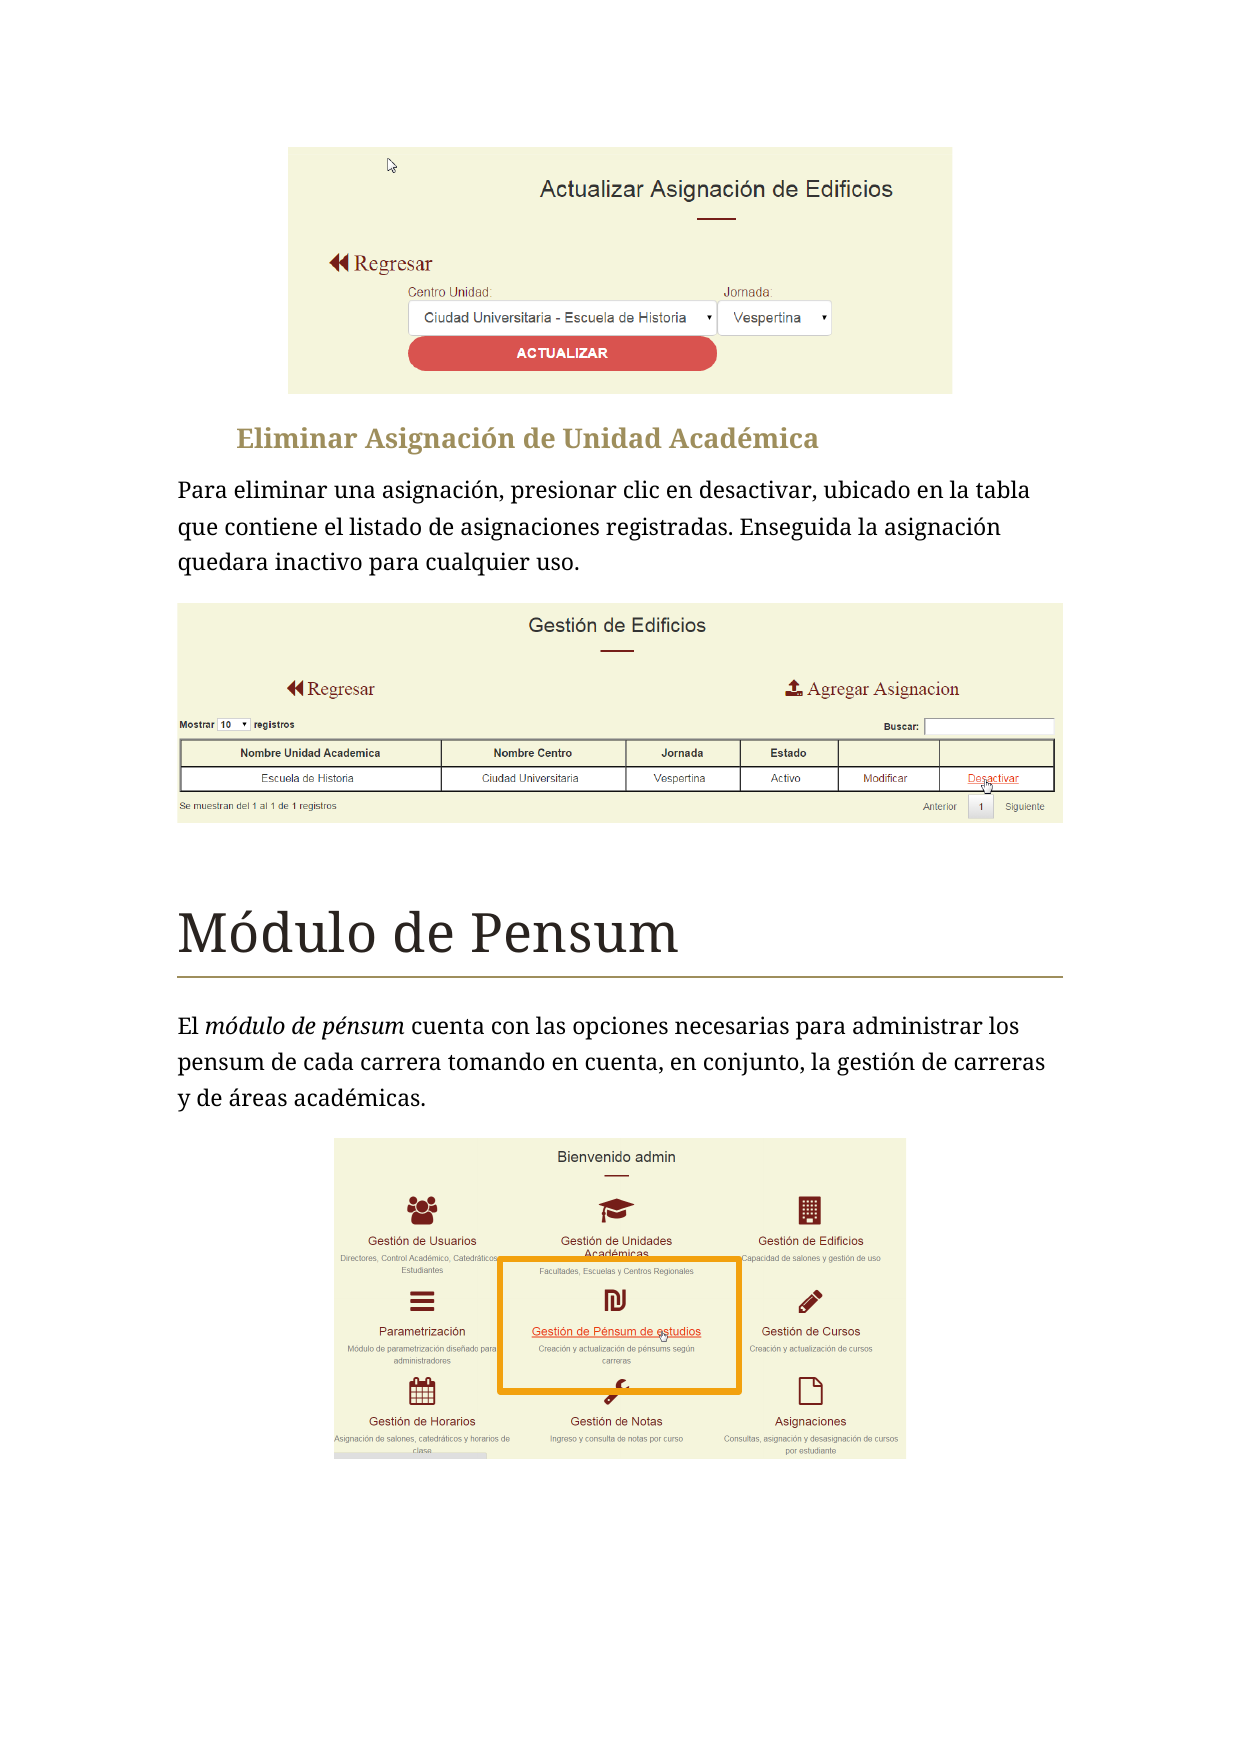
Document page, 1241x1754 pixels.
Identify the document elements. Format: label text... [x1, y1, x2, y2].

text Para eliminar una asignación, presionar clic en desactivar, ubicado en la tabla que contiene el listado de asignaciones registradas. Enseguida la asignación quedara inactivo para cualquier uso. [177, 474, 1063, 578]
subtitle Eliminar Asignación de Unidad Académica [177, 419, 1063, 456]
text El módulo de pénsum cuenta con las opciones necesarias para administrar los pensum de cada carrera tomando en cuenta, en conjunto, la gestión de carreras y de áreas académicas. [177, 1010, 1063, 1113]
picture [288, 147, 953, 394]
title Módulo de Pensum [177, 894, 1063, 976]
picture [334, 1138, 907, 1459]
picture [177, 603, 1063, 823]
